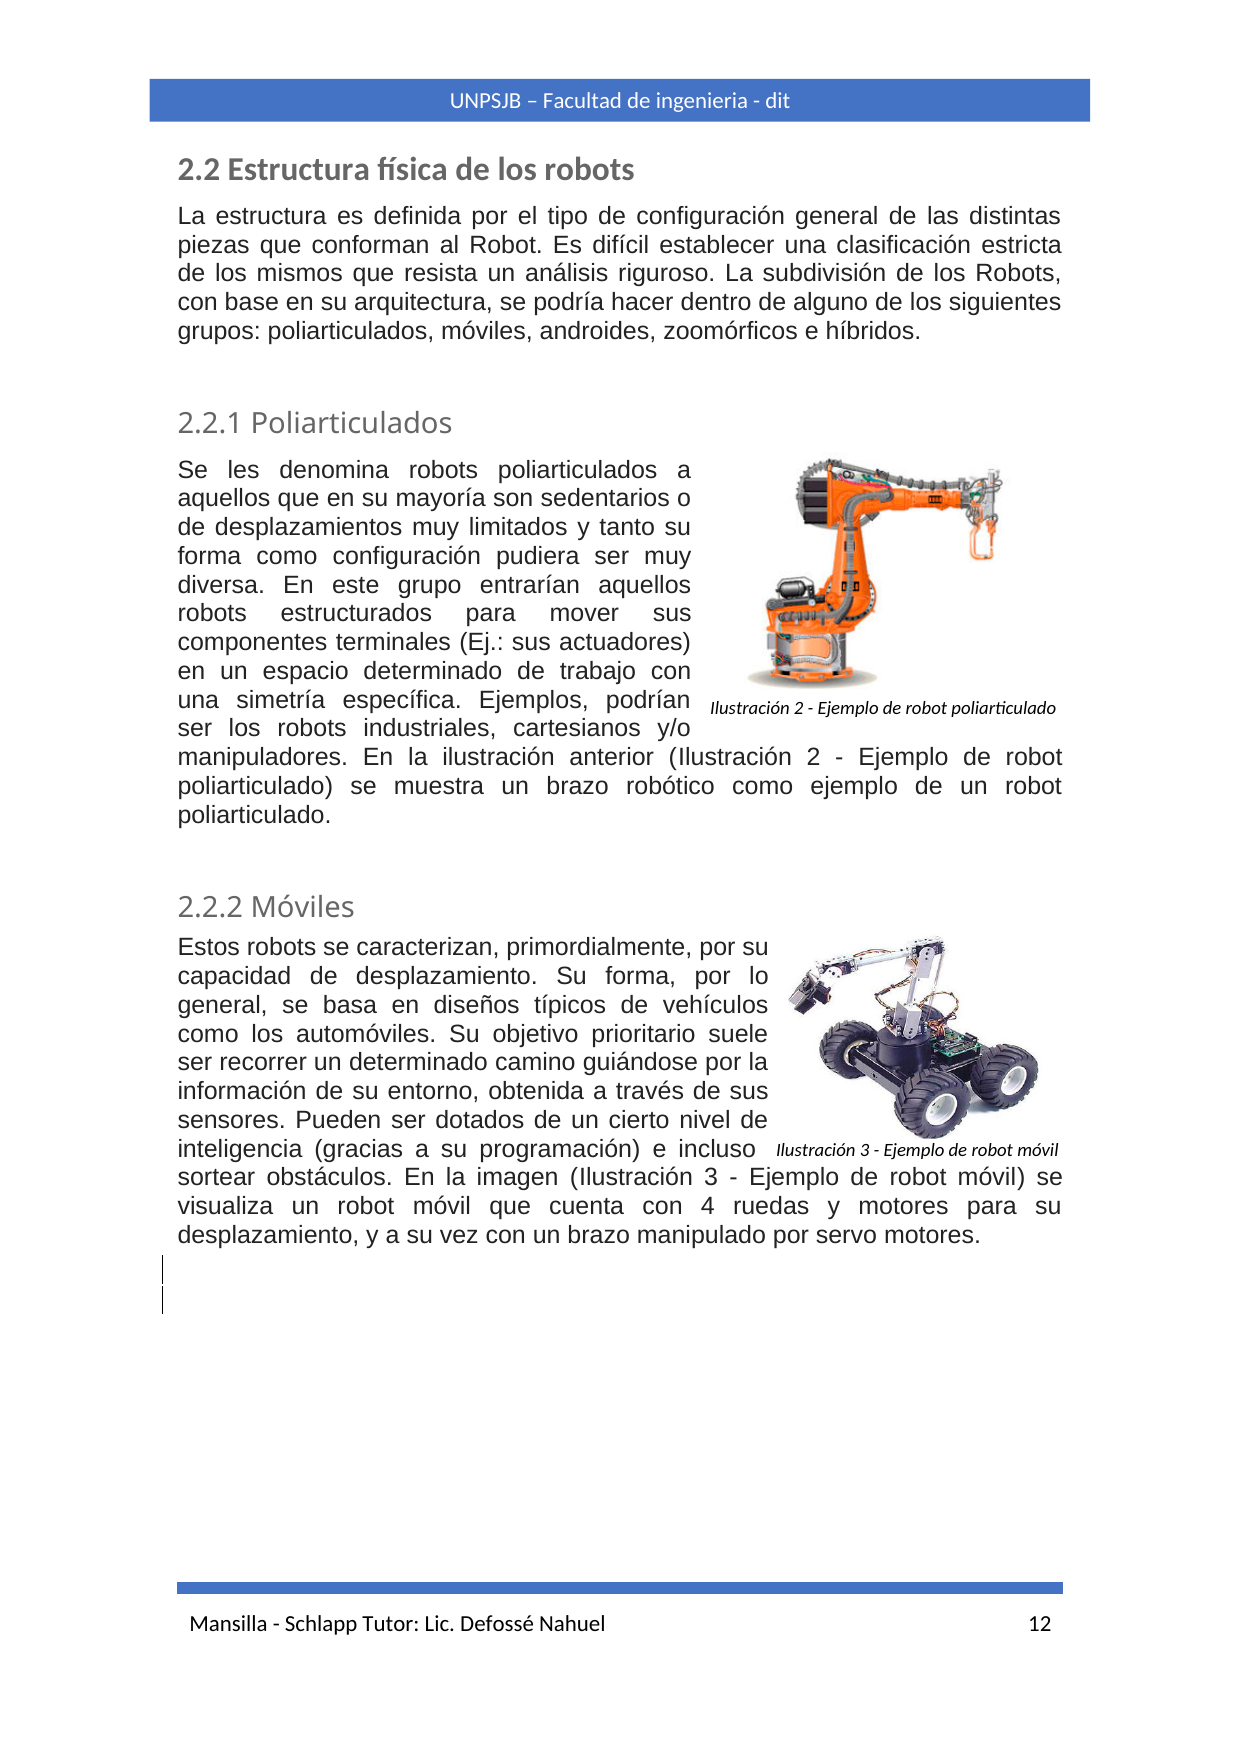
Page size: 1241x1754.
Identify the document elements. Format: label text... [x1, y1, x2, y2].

subtitle 2.2 Estructura física de los robots [177, 148, 1063, 188]
picture [788, 931, 1044, 1138]
text Estos robots se caracterizan, primordialmente, por su capacidad de desplazamiento. Su forma, por lo general, se basa en diseños típicos de vehículos como los automóviles. Su objetivo prioritario suele ser recorrer un determinado camino guiándose por la información de su entorno, obtenida a través de sus sensores. Pueden ser dotados de un cierto nivel de inteligencia (gracias a su programación) e incluso sortear obstáculos. En la imagen (Ilustración 3 - Ejemplo de robot móvil) se visualiza un robot móvil que cuenta con 4 ruedas y motores para su desplazamiento, y a su vez con un brazo manipulado por servo motores. [177, 932, 1063, 1249]
subtitle 2.2.1 Poliarticulados [177, 402, 1063, 442]
text La estructura es definida por el tipo de configuración general de las distintas piezas que conforman al Robot. Es difícil establecer una clasificación estricta de los mismos que resista un análisis riguroso. La subdivisión de los Robots, con base en su arquitectura, se podría hacer dentro de alguno de los siguientes grupos: poliarticulados, móviles, androides, zoomórficos e híbridos. [177, 201, 1063, 344]
picture [710, 452, 1032, 691]
subtitle 2.2.2 Móviles [177, 886, 1063, 926]
text Se les denomina robots poliarticulados a aquellos que en su mayoría son sedentarios o de desplazamientos muy limitados y tanto su forma como configuración pudiera ser muy diversa. En este grupo entrarían aquellos robots estructurados para mover sus componentes terminales (Ej.: sus actuadores) en un espacio determinado de trabajo con una simetría específica. Ejemplos, podrían ser los robots industriales, cartesianos y/o manipuladores. En la ilustración anterior (Ilustración 2 - Ejemplo de robot poliarticulado) se muestra un brazo robótico como ejemplo de un robot poliarticulado. [177, 455, 1063, 828]
